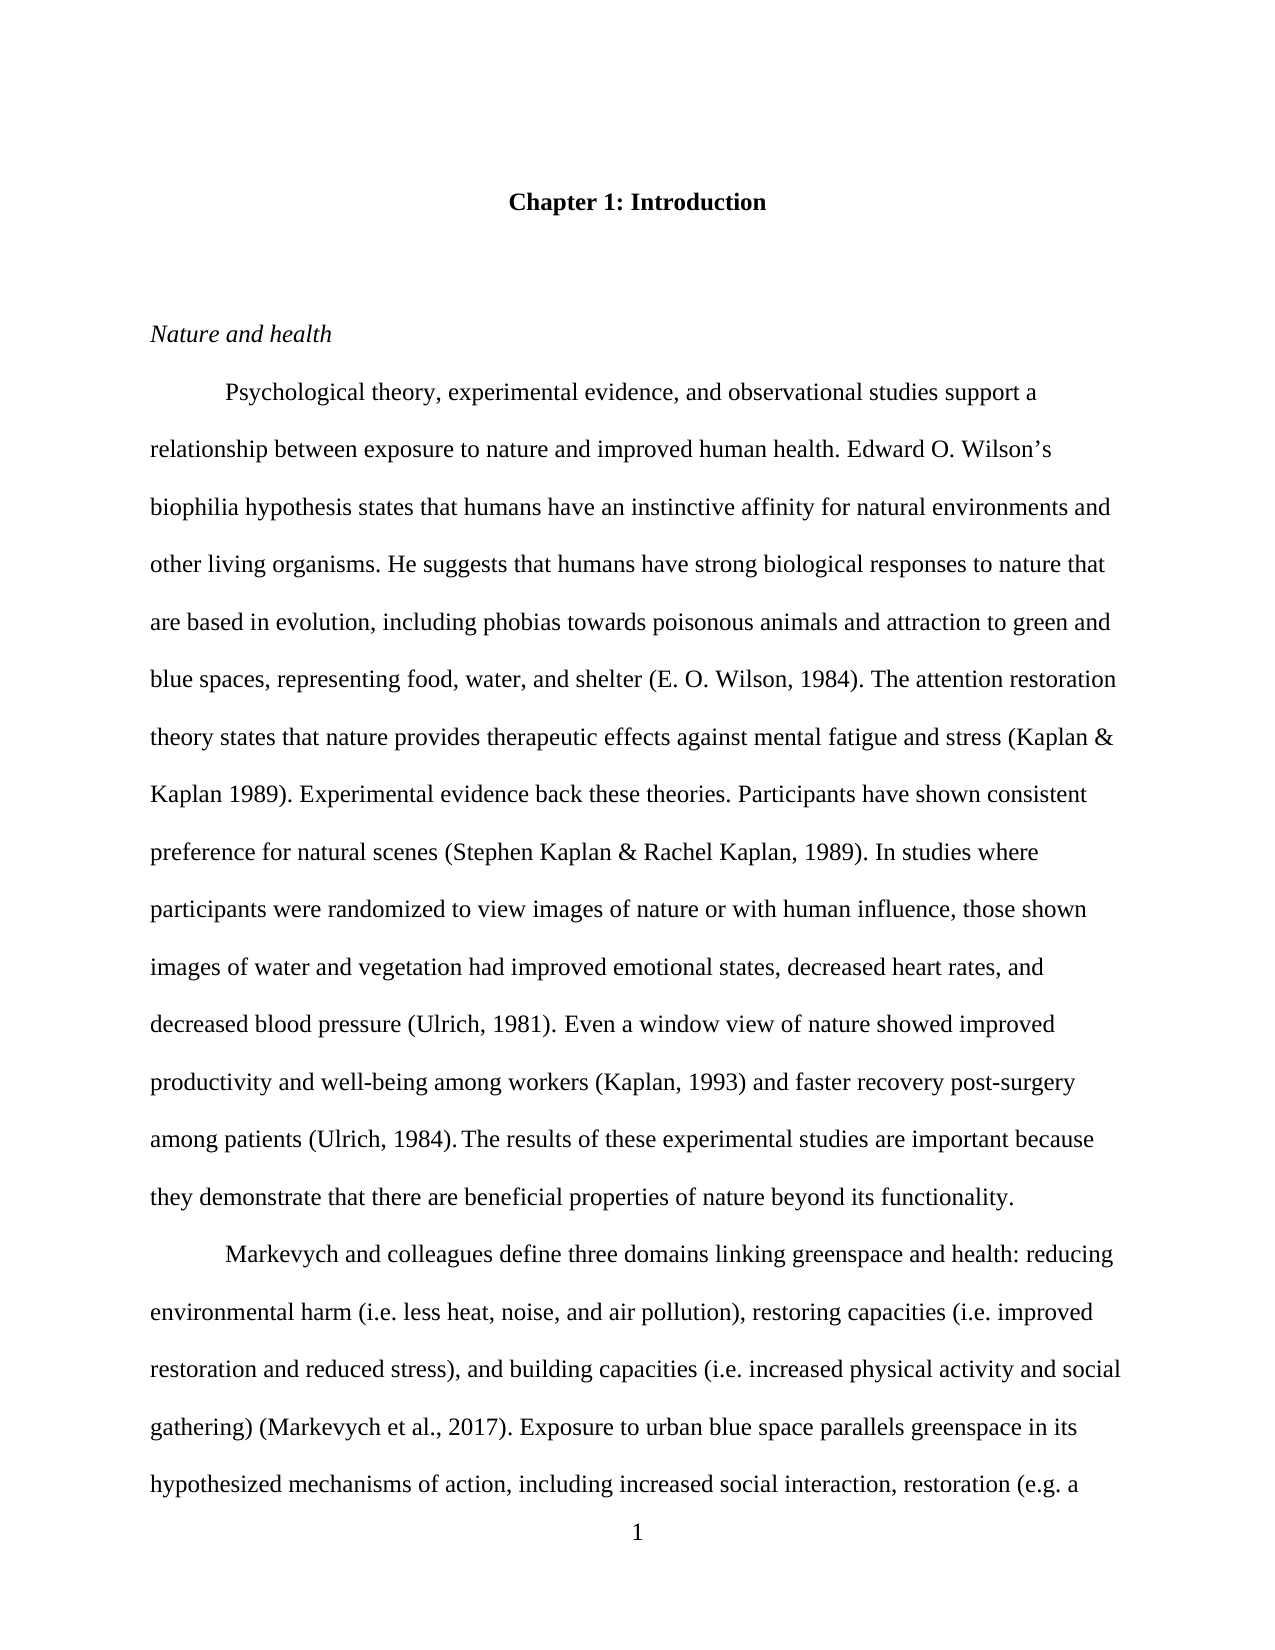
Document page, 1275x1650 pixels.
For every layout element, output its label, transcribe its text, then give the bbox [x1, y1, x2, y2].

text Nature and health [150, 319, 1125, 348]
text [150, 1239, 1125, 1498]
subtitle Chapter 1: Introduction [150, 187, 1125, 216]
text Psychological theory, experimental evidence, and observational studies support a relationship between exposure to nature and improved human health. Edward O. Wilson’s biophilia hypothesis states that humans have an instinctive affinity for natural environments and other living organisms. He suggests that humans have strong biological responses to nature that are based in evolution, including phobias towards poisonous animals and attraction to green and blue spaces, representing food, water, and shelter (E. O. Wilson, 1984). The attention restoration theory states that nature provides therapeutic effects against mental fatigue and stress (Kaplan & Kaplan 1989). Experimental evidence back these theories. Participants have shown consistent preference for natural scenes (Stephen Kaplan & Rachel Kaplan, 1989). In studies where participants were randomized to view images of nature or with human influence, those shown images of water and vegetation had improved emotional states, decreased heart rates, and decreased blood pressure (Ulrich, 1981). Even a window view of nature showed improved productivity and well-being among workers (Kaplan, 1993) and faster recovery post-surgery among patients (Ulrich, 1984). The results of these experimental studies are important because they demonstrate that there are beneficial properties of nature beyond its functionality. [150, 377, 1125, 1211]
